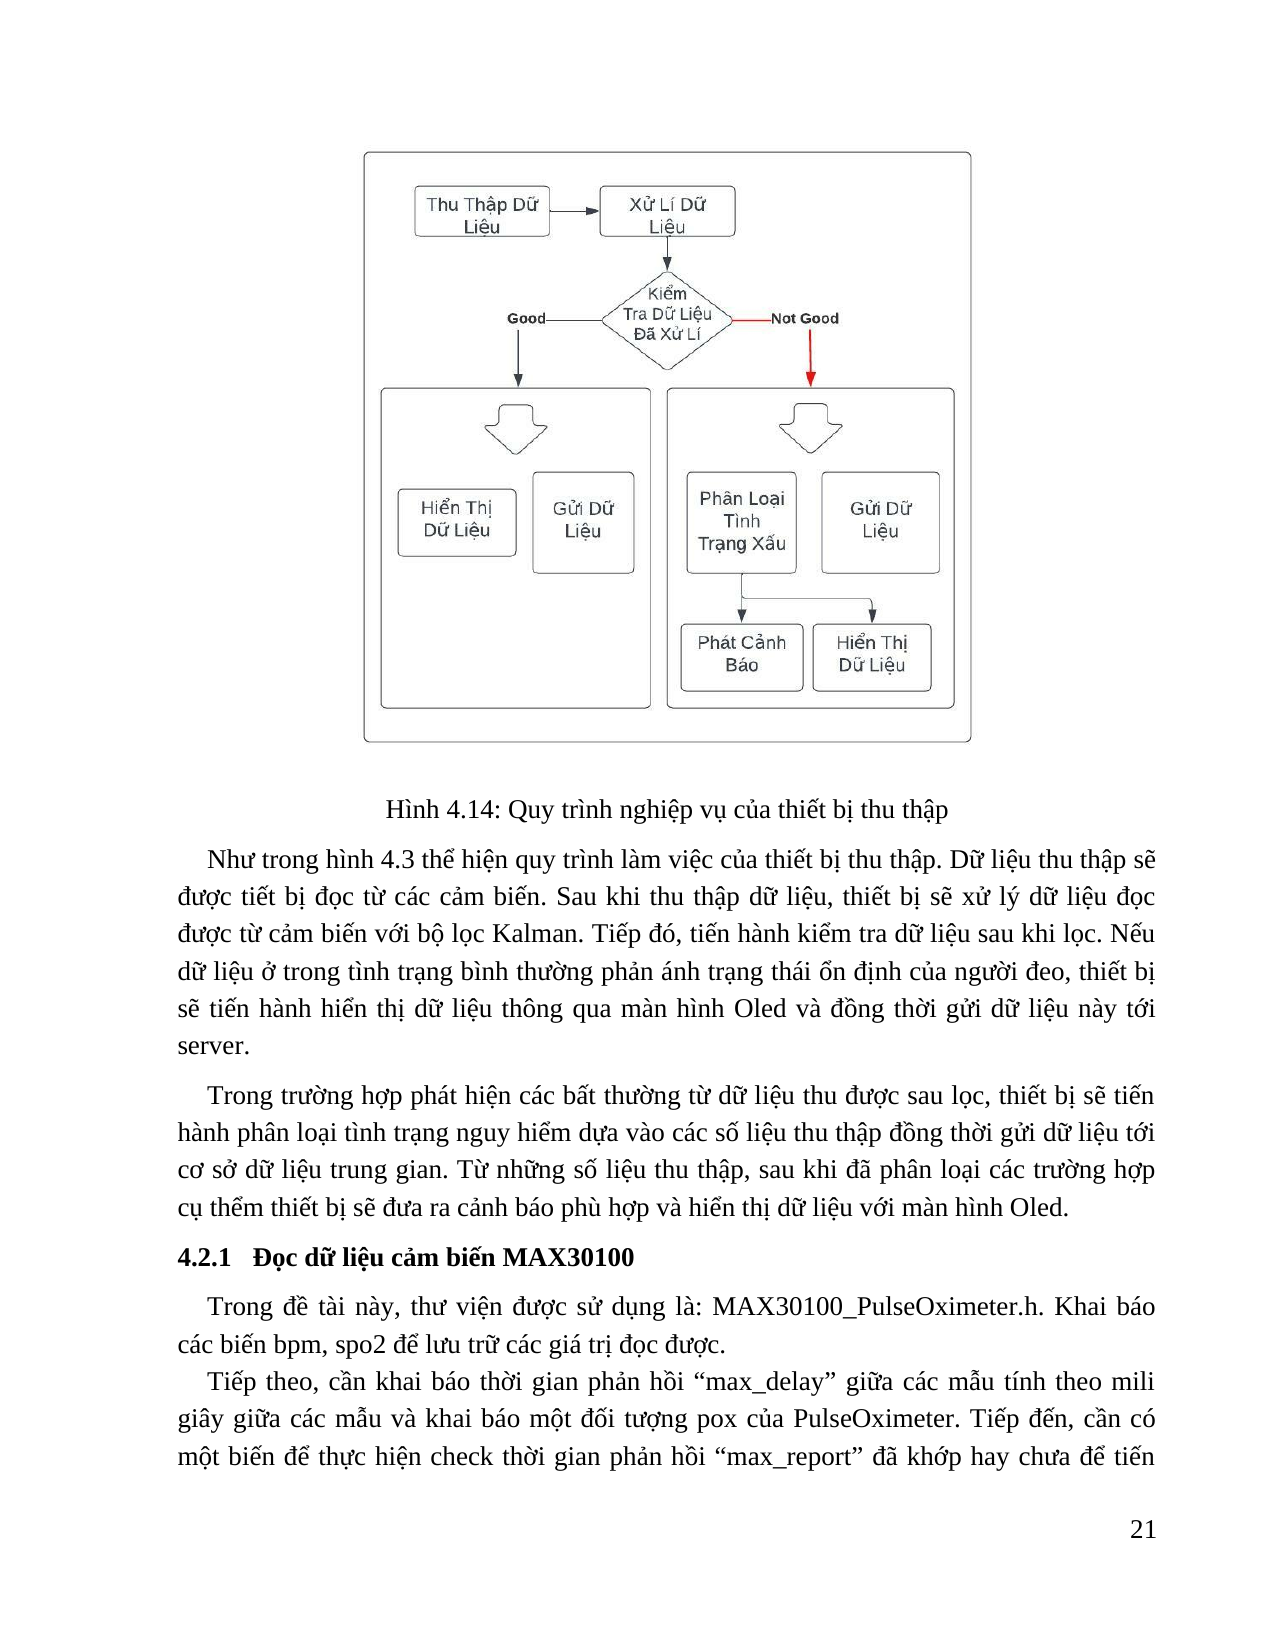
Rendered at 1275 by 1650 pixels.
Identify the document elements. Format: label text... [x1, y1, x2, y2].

list Trong đề tài này, thư viện được sử dụng là: MAX30100_PulseOximeter.h. Khai báo các biến bpm, spo2 để lưu trữ các giá trị đọc được. [177, 1291, 1157, 1359]
subtitle Đọc dữ liệu cảm biến MAX30100 [177, 1241, 1157, 1272]
picture [330, 118, 1004, 775]
text Trong trường hợp phát hiện các bất thường từ dữ liệu thu được sau lọc, thiết bị sẽ tiến hành phân loại tình trạng nguy hiểm dựa vào các số liệu thu thập đồng thời gửi dữ liệu tới cơ sở dữ liệu trung gian. Từ những số liệu thu thập, sau khi đã phân loại các trường hợp cụ thểm thiết bị sẽ đưa ra cảnh báo phù hợp và hiển thị dữ liệu với màn hình Oled. [177, 1079, 1157, 1222]
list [177, 1365, 1157, 1471]
text Như trong hình 4.3 thể hiện quy trình làm việc của thiết bị thu thập. Dữ liệu thu thập sẽ được tiết bị đọc từ các cảm biến. Sau khi thu thập dữ liệu, thiết bị sẽ xử lý dữ liệu đọc được từ cảm biến với bộ lọc Kalman. Tiếp đó, tiến hành kiểm tra dữ liệu sau khi lọc. Nếu dữ liệu ở trong tình trạng bình thường phản ánh trạng thái ổn định của người đeo, thiết bị sẽ tiến hành hiển thị dữ liệu thông qua màn hình Oled và đồng thời gửi dữ liệu này tới server. [177, 843, 1157, 1060]
